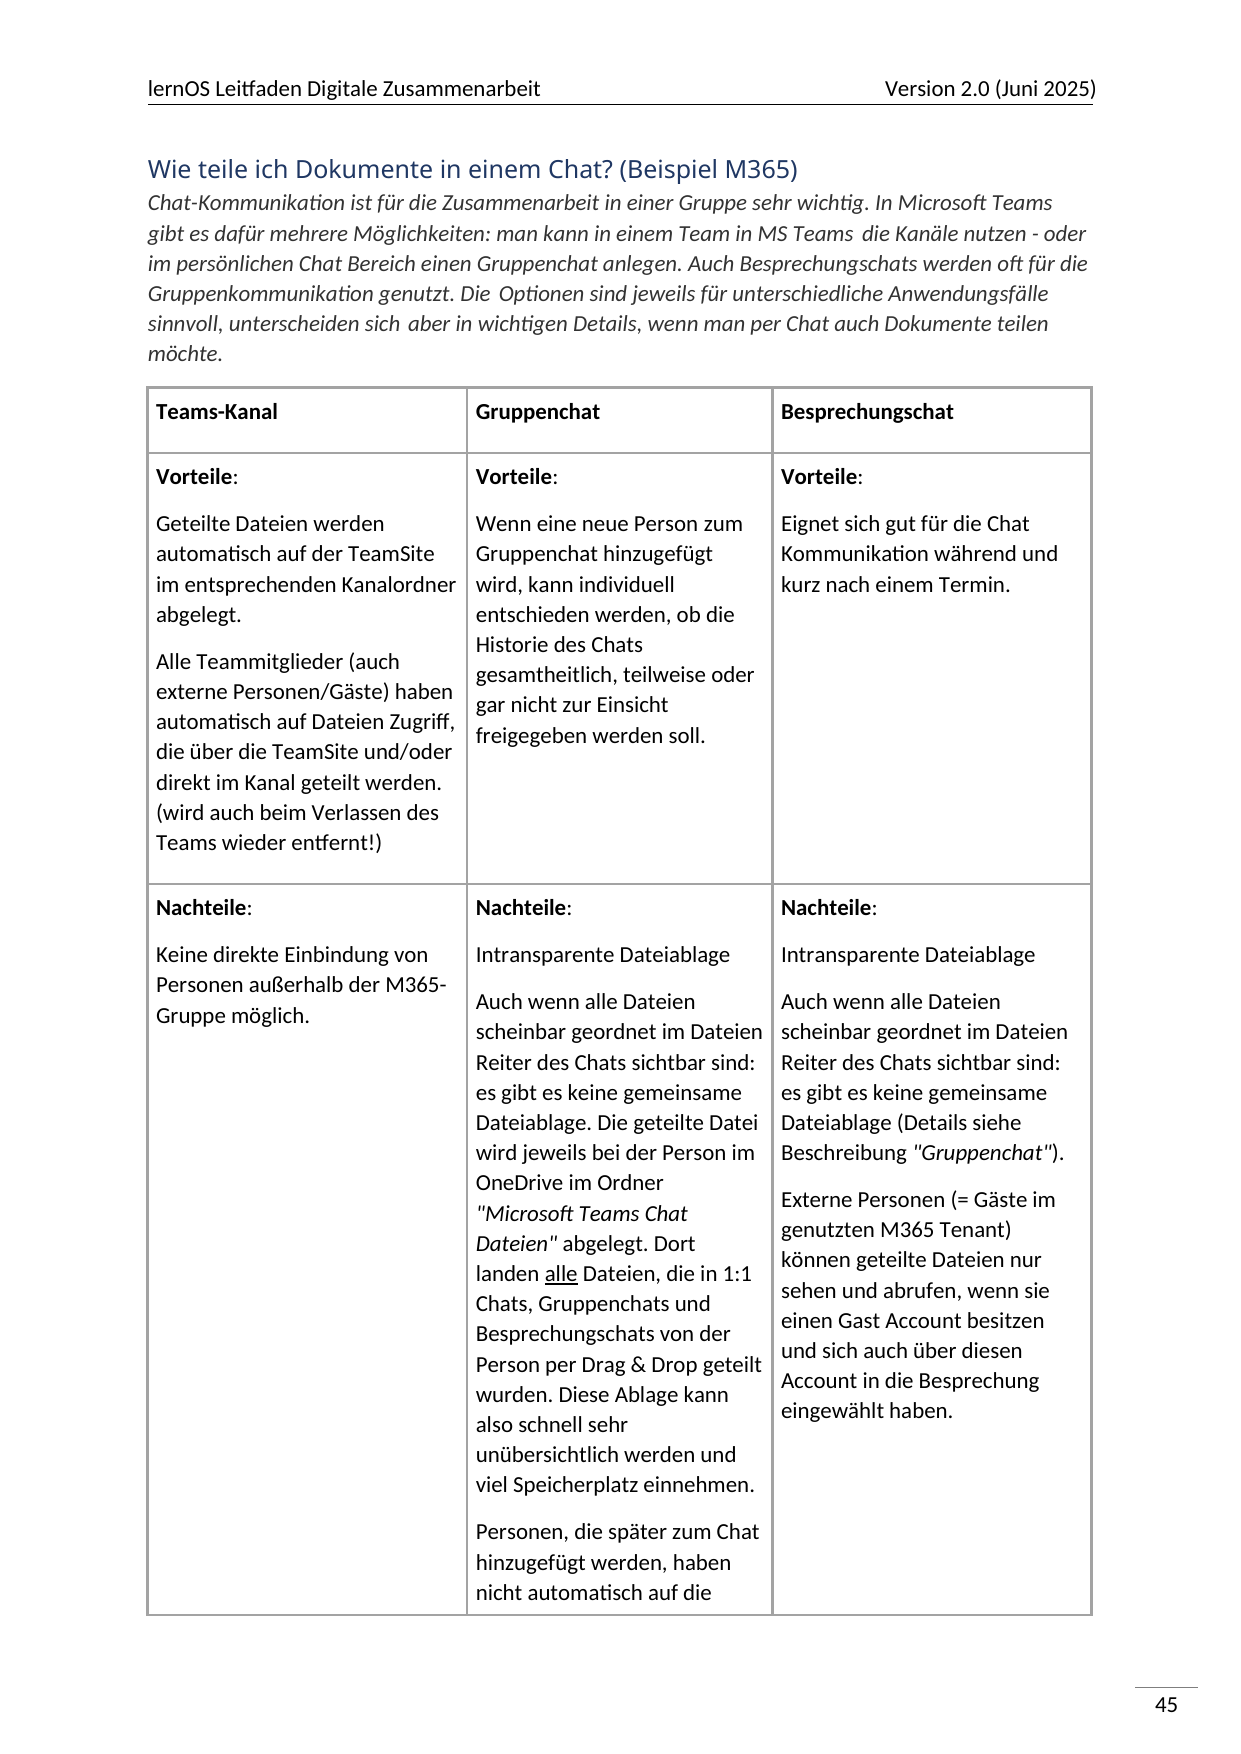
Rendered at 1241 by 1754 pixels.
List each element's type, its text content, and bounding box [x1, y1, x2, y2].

table_header Gruppenchat [468, 389, 771, 452]
table_cell Vorteile: Wenn eine neue Person zum Gruppenchat hinzugefügt wird, kann individuell entschieden werden, ob die Historie des Chats gesamtheitlich, teilweise oder gar nicht zur Einsicht freigegeben werden soll. [468, 454, 771, 883]
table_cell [149, 885, 466, 1614]
subtitle Wie teile ich Dokumente in einem Chat? (Beispiel M365) [148, 152, 1093, 186]
table_cell Vorteile: Geteilte Dateien werden automatisch auf der TeamSite im entsprechenden Kanalordner abgelegt. Alle Teammitglieder (auch externe Personen/Gäste) haben automatisch auf Dateien Zugriff, die über die TeamSite und/oder direkt im Kanal geteilt werden. (wird auch beim Verlassen des Teams wieder entfernt!) [149, 454, 466, 883]
table_header Besprechungschat [774, 389, 1090, 452]
table_cell Vorteile: Eignet sich gut für die Chat Kommunikation während und kurz nach einem Termin. [774, 454, 1090, 883]
text Chat-Kommunikation ist für die Zusammenarbeit in einer Gruppe sehr wichtig. In Microsoft Teams gibt es dafür mehrere Möglichkeiten: man kann in einem Team in MS Teams die Kanäle nutzen - oder im persönlichen Chat Bereich einen Gruppenchat anlegen. Auch Besprechungschats werden oft für die Gruppenkommunikation genutzt. Die Optionen sind jeweils für unterschiedliche Anwendungsfälle sinnvoll, unterscheiden sich aber in wichtigen Details, wenn man per Chat auch Dokumente teilen möchte. [148, 188, 1093, 368]
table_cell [774, 885, 1090, 1614]
table_header Teams-Kanal [149, 389, 466, 452]
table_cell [468, 885, 771, 1614]
